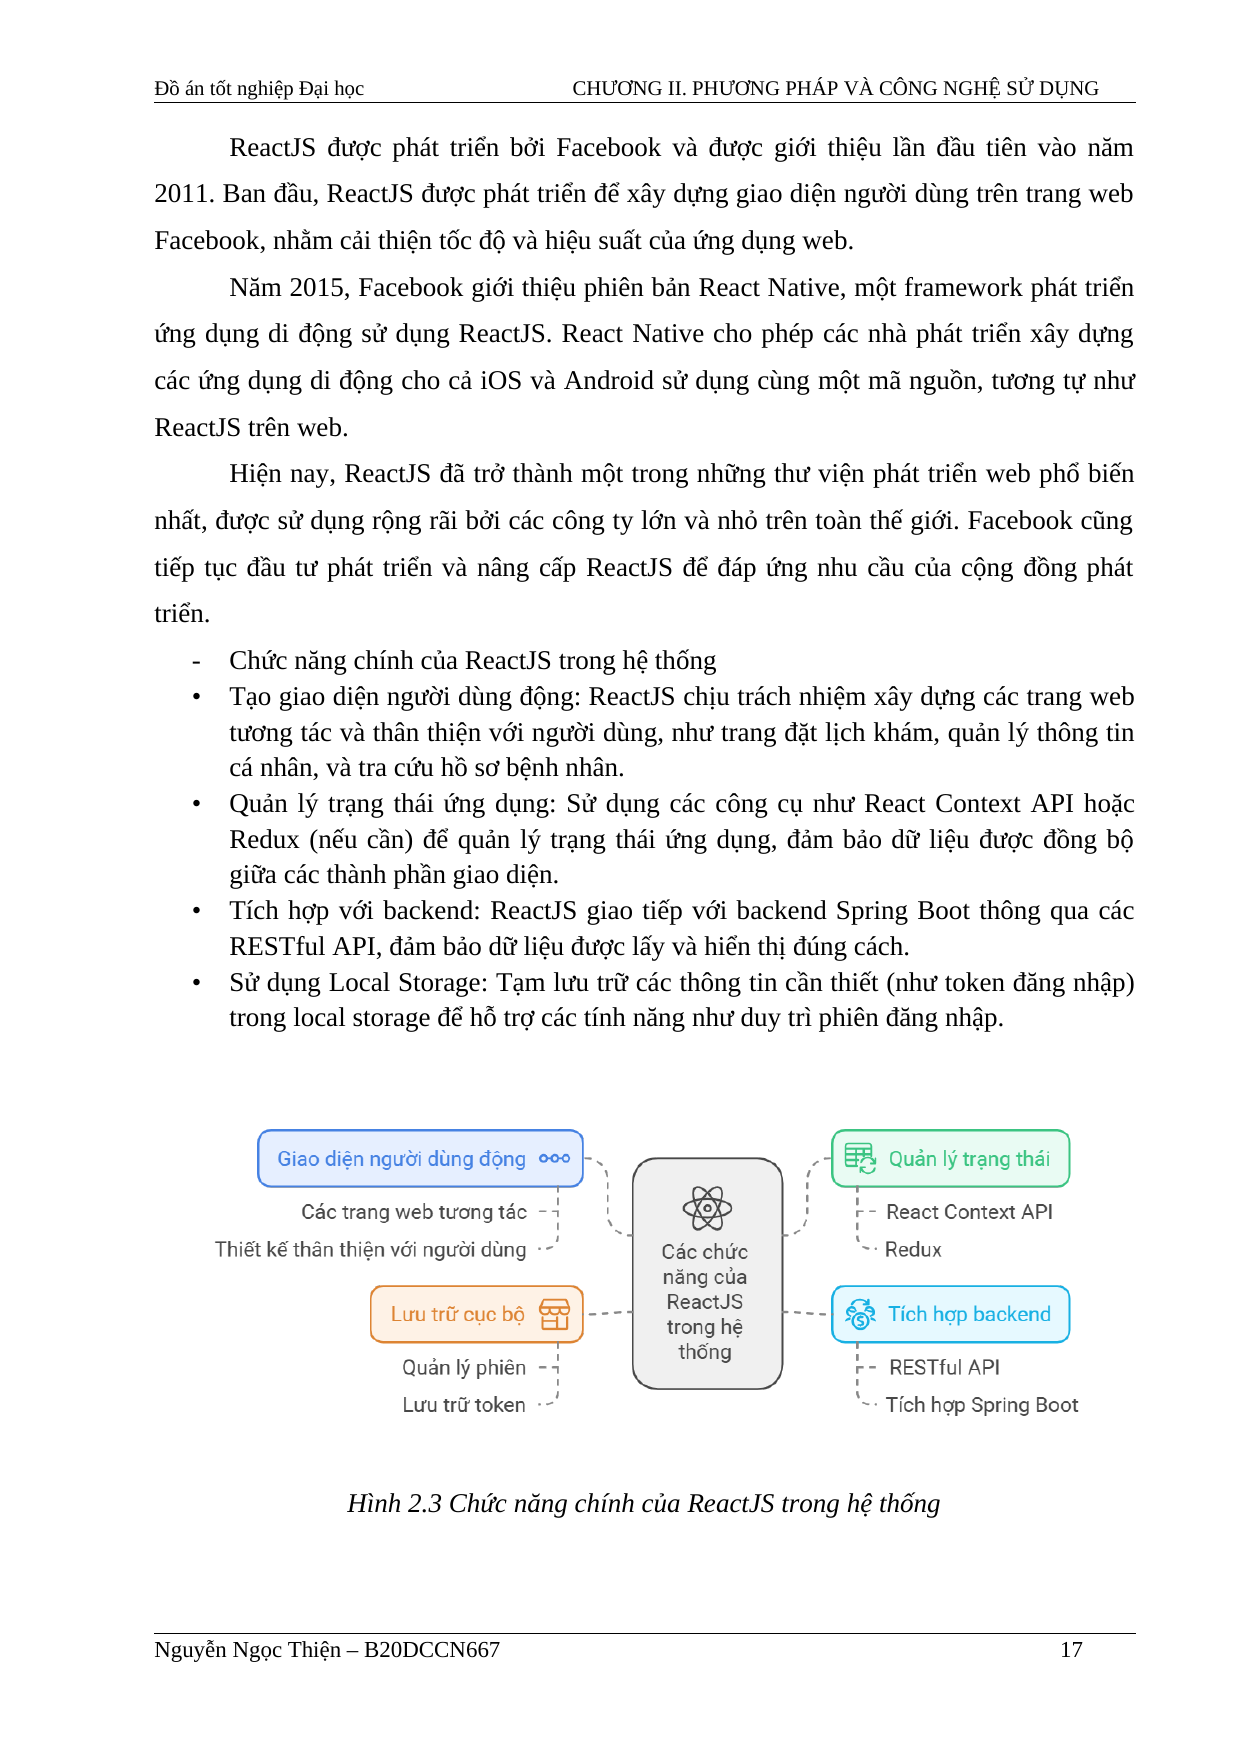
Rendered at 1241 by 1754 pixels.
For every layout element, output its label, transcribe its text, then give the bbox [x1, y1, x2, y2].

list Chức năng chính của ReactJS trong hệ thống [192, 644, 1136, 675]
list Quản lý trạng thái ứng dụng: Sử dụng các công cụ như React Context API hoặc Redux (nếu cần) để quản lý trạng thái ứng dụng, đảm bảo dữ liệu được đồng bộ giữa các thành phần giao diện. [192, 787, 1136, 890]
text ReactJS được phát triển bởi Facebook và được giới thiệu lần đầu tiên vào năm 2011. Ban đầu, ReactJS được phát triển để xây dựng giao diện người dùng trên trang web Facebook, nhằm cải thiện tốc độ và hiệu suất của ứng dụng web. [154, 131, 1136, 255]
text Năm 2015, Facebook giới thiệu phiên bản React Native, một framework phát triển ứng dụng di động sử dụng ReactJS. React Native cho phép các nhà phát triển xây dựng các ứng dụng di động cho cả iOS và Android sử dụng cùng một mã nguồn, tương tự như ReactJS trên web. [154, 271, 1136, 442]
list Tích hợp với backend: ReactJS giao tiếp với backend Spring Boot thông qua các RESTful API, đảm bảo dữ liệu được lấy và hiển thị đúng cách. [192, 894, 1136, 961]
picture [182, 1079, 1108, 1468]
list Sử dụng Local Storage: Tạm lưu trữ các thông tin cần thiết (như token đăng nhập) trong local storage để hỗ trợ các tính năng như duy trì phiên đăng nhập. [192, 966, 1136, 1033]
subtitle Hình 2.3 Chức năng chính của ReactJS trong hệ thống [154, 1487, 1136, 1518]
list Tạo giao diện người dùng động: ReactJS chịu trách nhiệm xây dựng các trang web tương tác và thân thiện với người dùng, như trang đặt lịch khám, quản lý thông tin cá nhân, và tra cứu hồ sơ bệnh nhân. [192, 680, 1136, 783]
text Hiện nay, ReactJS đã trở thành một trong những thư viện phát triển web phổ biến nhất, được sử dụng rộng rãi bởi các công ty lớn và nhỏ trên toàn thế giới. Facebook cũng tiếp tục đầu tư phát triển và nâng cấp ReactJS để đáp ứng nhu cầu của cộng đồng phát triển. [154, 458, 1136, 629]
